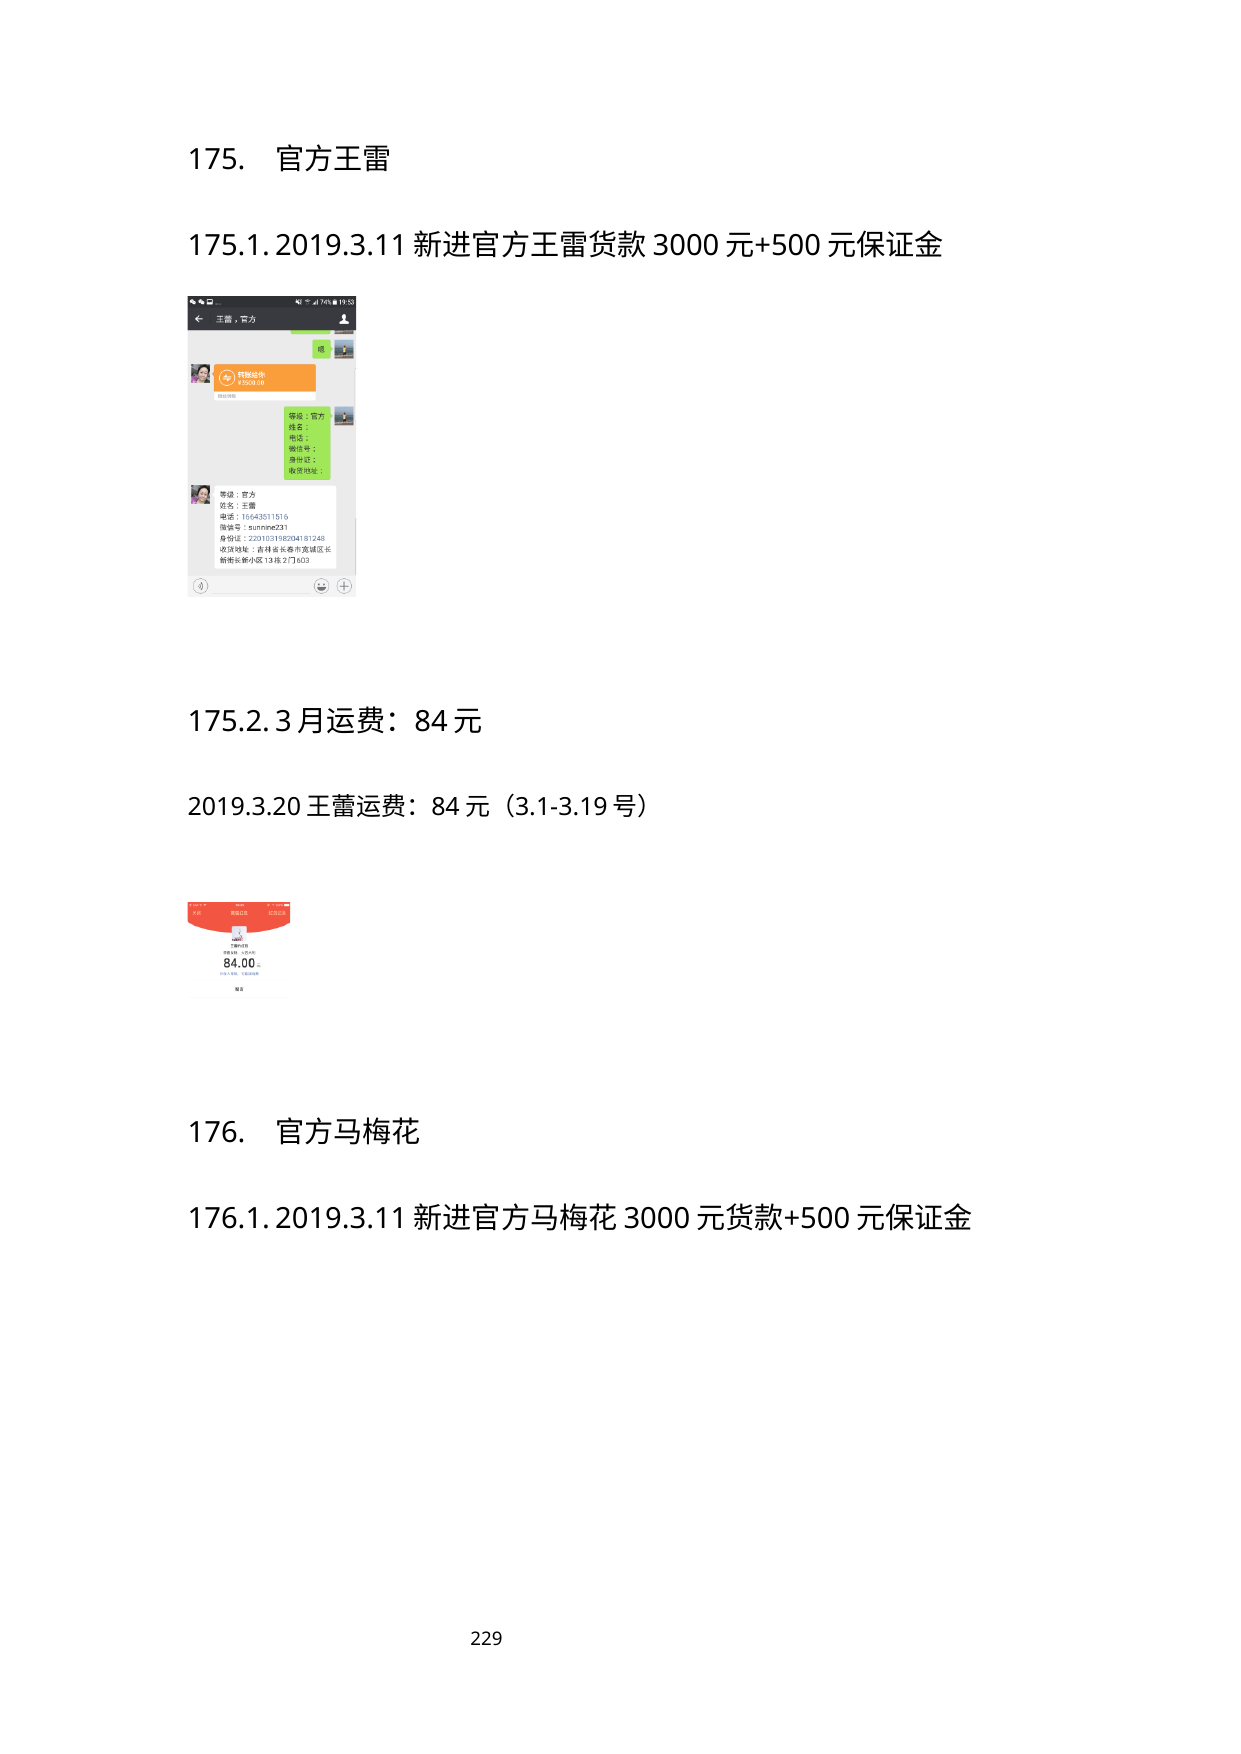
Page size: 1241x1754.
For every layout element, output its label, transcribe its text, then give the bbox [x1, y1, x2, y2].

subtitle 2019.3.11新进官方王雷货款3000元+500元保证金 [187, 210, 1053, 275]
subtitle 2019.3.11新进官方马梅花3000元货款+500元保证金 [187, 1184, 1053, 1249]
subtitle 官方马梅花 [187, 1097, 1053, 1162]
picture [187, 296, 357, 597]
picture [187, 902, 291, 1086]
subtitle 3月运费：84元 [187, 686, 1053, 751]
text 2019.3.20王蕾运费：84元（3.1-3.19号） [187, 772, 1053, 837]
subtitle 官方王雷 [187, 124, 1053, 189]
